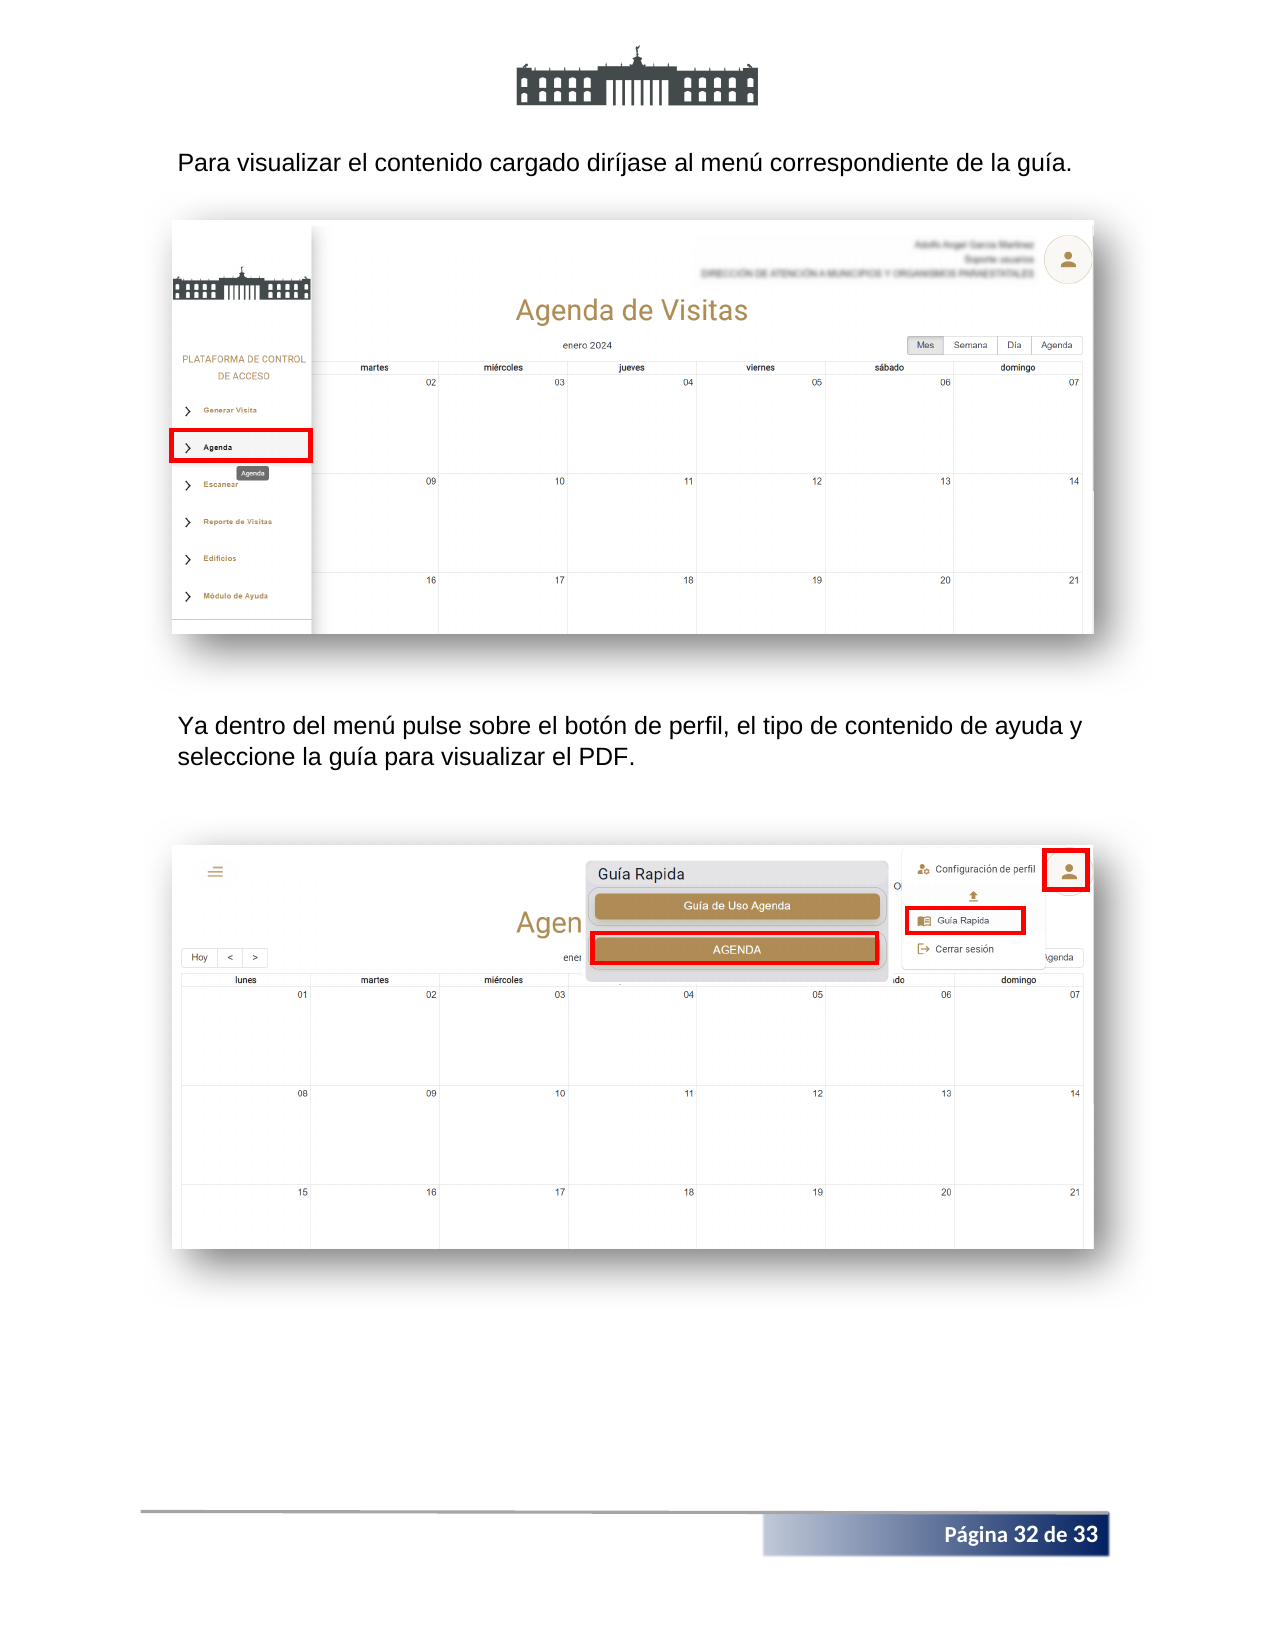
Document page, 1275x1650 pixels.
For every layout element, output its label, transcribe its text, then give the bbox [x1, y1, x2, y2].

text Ya dentro del menú pulse sobre el botón de perfil, el tipo de contenido de ayuda y seleccione la guía para visualizar el PDF. [177, 711, 1098, 771]
picture [515, 42, 760, 120]
picture [172, 845, 1094, 1249]
picture [174, 432, 308, 458]
text Para visualizar el contenido cargado diríjase al menú correspondiente de la guía. [177, 148, 1098, 176]
picture [172, 220, 1094, 634]
